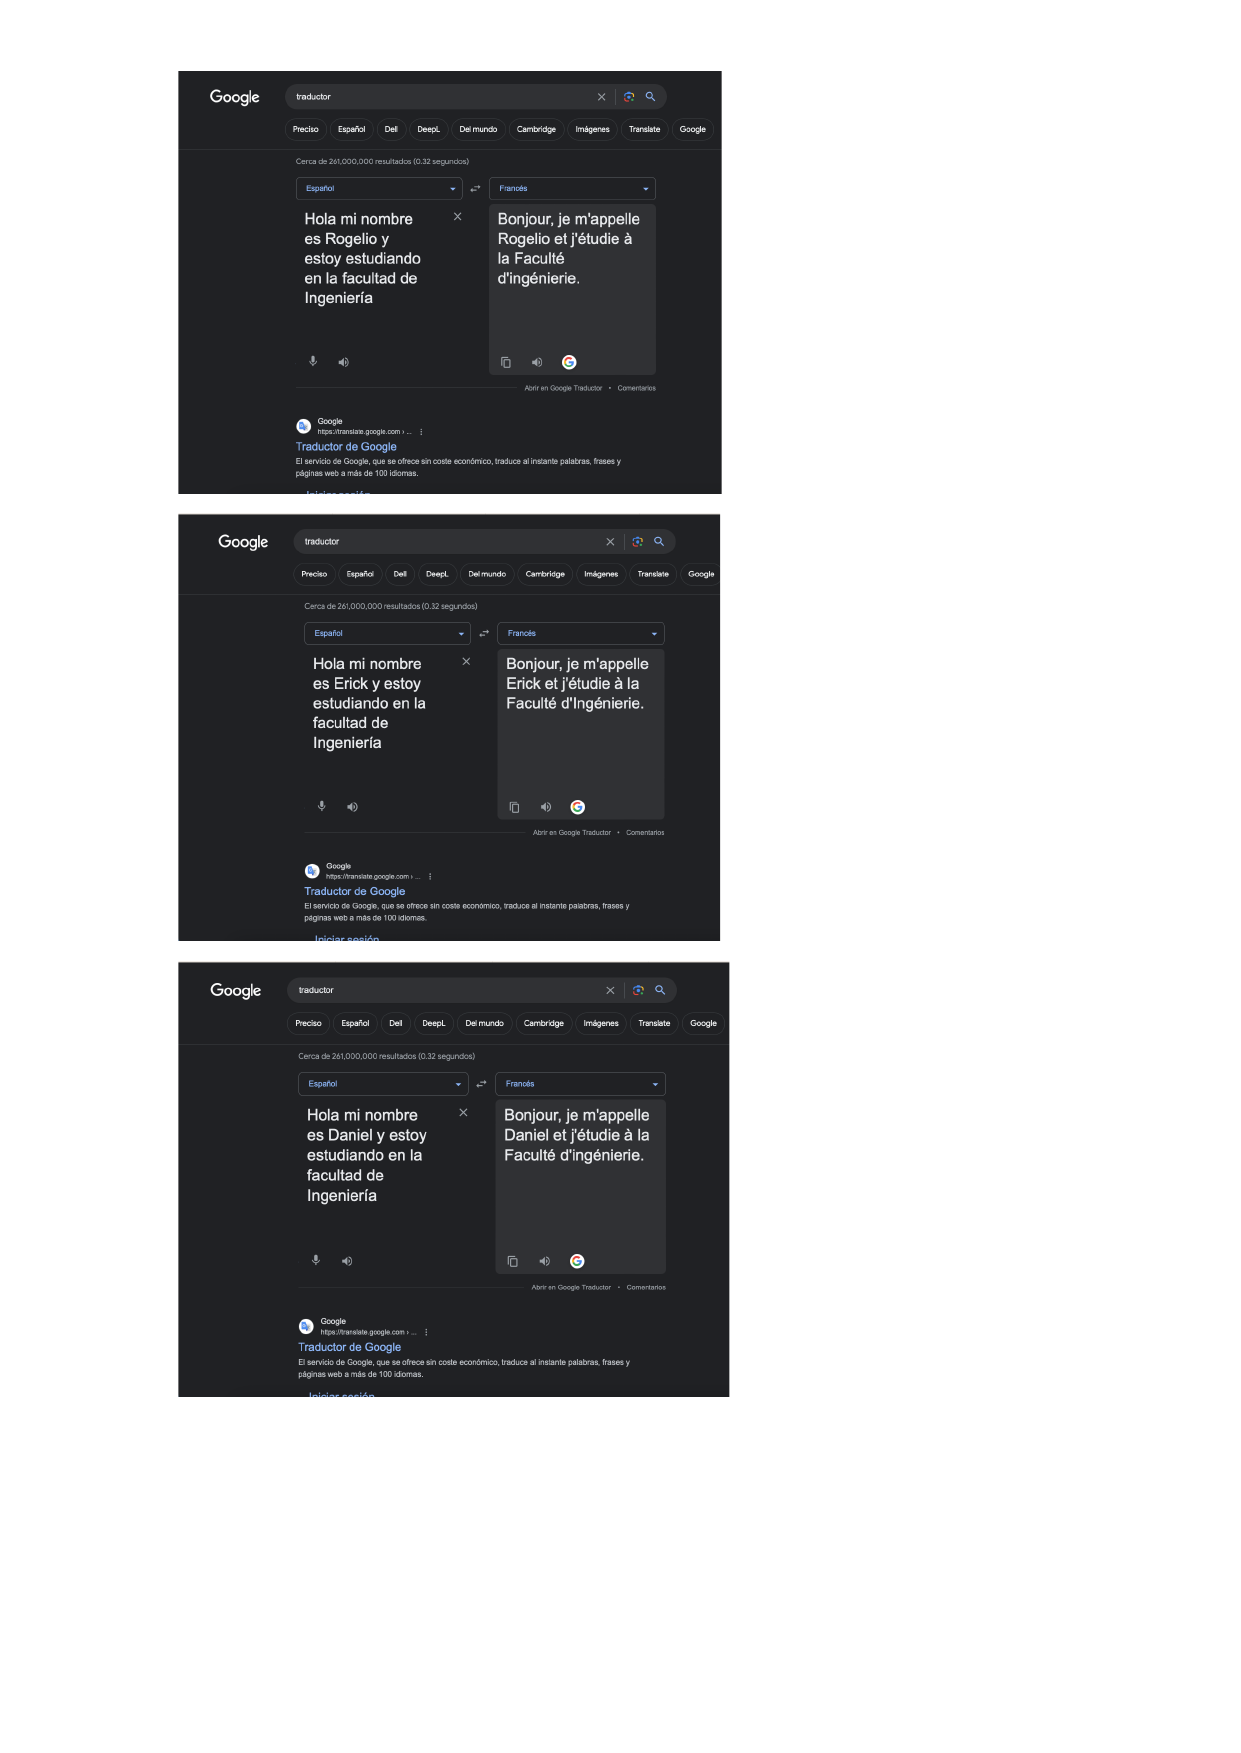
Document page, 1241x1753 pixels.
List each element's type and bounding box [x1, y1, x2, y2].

picture [178, 513, 721, 941]
picture [178, 961, 730, 1397]
picture [178, 71, 722, 494]
